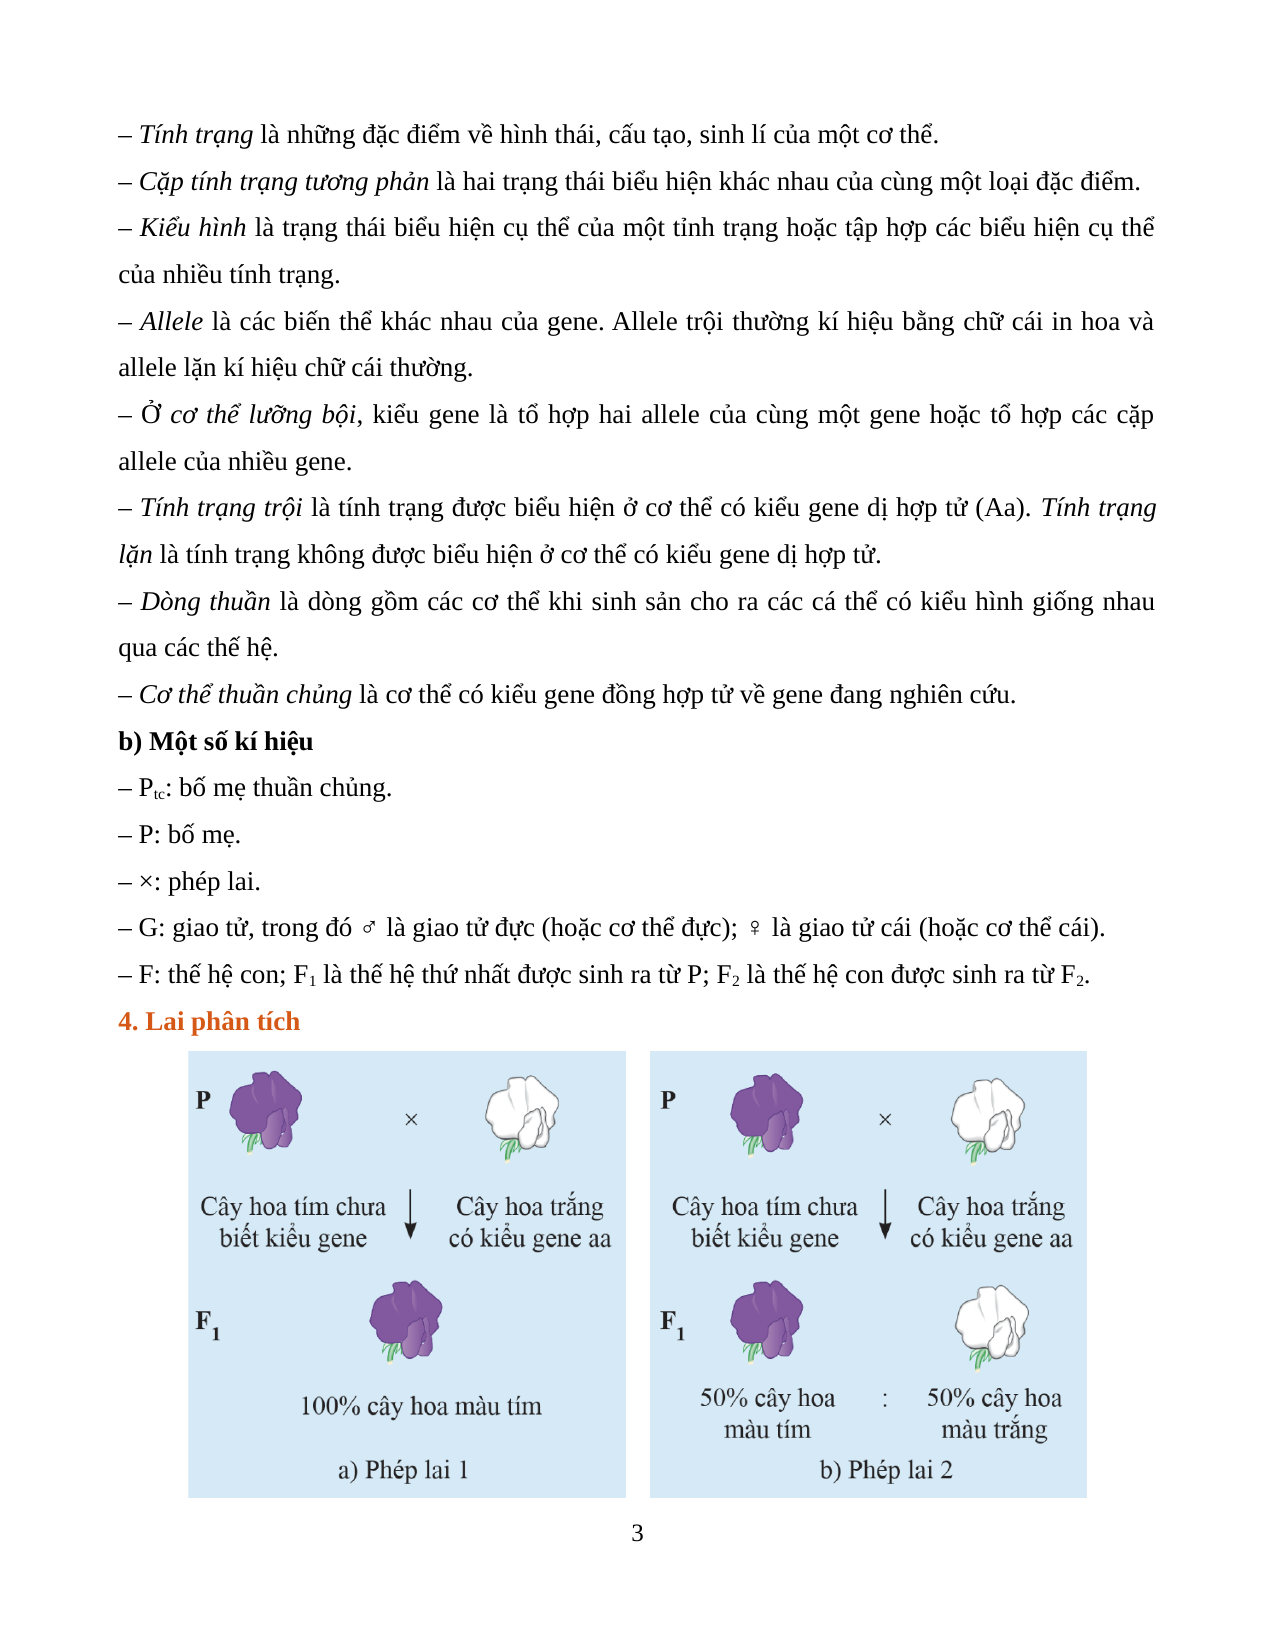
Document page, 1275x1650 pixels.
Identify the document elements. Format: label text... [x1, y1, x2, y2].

text – Tính trạng trội là tính trạng được biểu hiện ở cơ thể có kiểu gene dị hợp tử (Aa). Tính trạng lặn là tính trạng không được biểu hiện ở cơ thể có kiểu gene dị hợp tử. [118, 491, 1157, 569]
text b) Một số kí hiệu [118, 725, 1157, 756]
text – Cơ thể thuần chủng là cơ thể có kiểu gene đồng hợp tử về gene đang nghiên cứu. [118, 678, 1157, 709]
text 4. Lai phân tích [118, 1005, 1157, 1036]
text – P: bố mẹ. [118, 818, 1157, 849]
text – G: giao tử, trong đó ♂ là giao tử đực (hoặc cơ thể đực); ♀ là giao tử cái (hoặc cơ thể cái). [118, 911, 1157, 943]
text – Dòng thuần là dòng gồm các cơ thể khi sinh sản cho ra các cá thể có kiểu hình giống nhau qua các thế hệ. [118, 585, 1157, 663]
picture [184, 1051, 1091, 1498]
text – Ptc: bố mẹ thuần chủng. [118, 771, 1157, 803]
text – Cặp tính trạng tương phản là hai trạng thái biểu hiện khác nhau của cùng một loại đặc điểm. [118, 165, 1157, 196]
text – Allele là các biến thể khác nhau của gene. Allele trội thường kí hiệu bằng chữ cái in hoa và allele lặn kí hiệu chữ cái thường. [118, 305, 1157, 383]
text – Ở cơ thể lưỡng bội, kiểu gene là tổ hợp hai allele của cùng một gene hoặc tổ hợp các cặp allele của nhiều gene. [118, 398, 1157, 476]
text – Tính trạng là những đặc điểm về hình thái, cấu tạo, sinh lí của một cơ thể. [118, 118, 1157, 149]
text – ×: phép lai. [118, 865, 1157, 896]
text – F: thế hệ con; F1 là thế hệ thứ nhất được sinh ra từ P; F2 là thế hệ con được sinh ra từ F2. [118, 958, 1157, 989]
text – Kiểu hình là trạng thái biểu hiện cụ thể của một tỉnh trạng hoặc tập hợp các biểu hiện cụ thể của nhiều tính trạng. [118, 211, 1157, 289]
